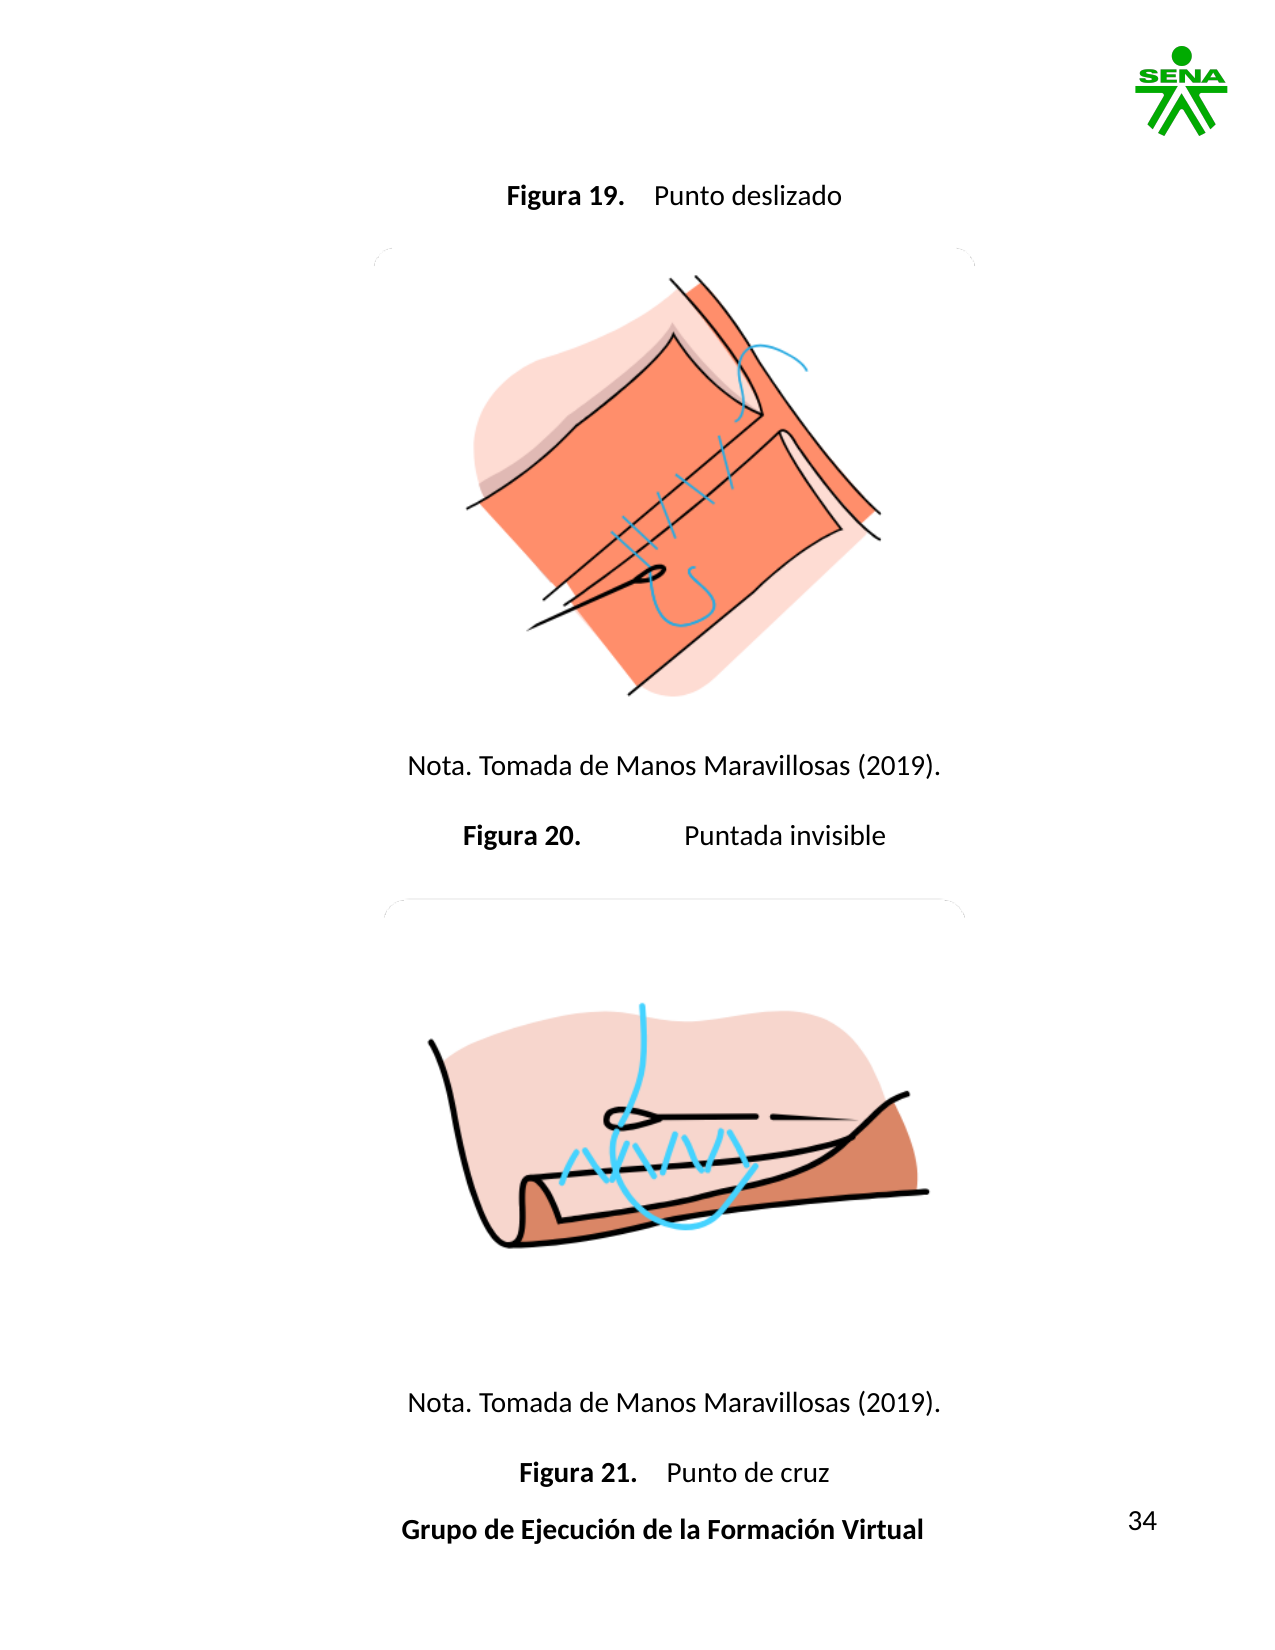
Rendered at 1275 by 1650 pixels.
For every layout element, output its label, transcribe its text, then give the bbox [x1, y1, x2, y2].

picture [373, 247, 976, 713]
text Punto deslizado [192, 177, 1157, 213]
text Puntada invisible [192, 817, 1157, 852]
picture [383, 887, 966, 1350]
picture [1135, 46, 1228, 136]
text Nota. Tomada de Manos Maravillosas (2019). [118, 1384, 1157, 1420]
text Punto de cruz [192, 1454, 1157, 1490]
text Nota. Tomada de Manos Maravillosas (2019). [118, 747, 1157, 782]
